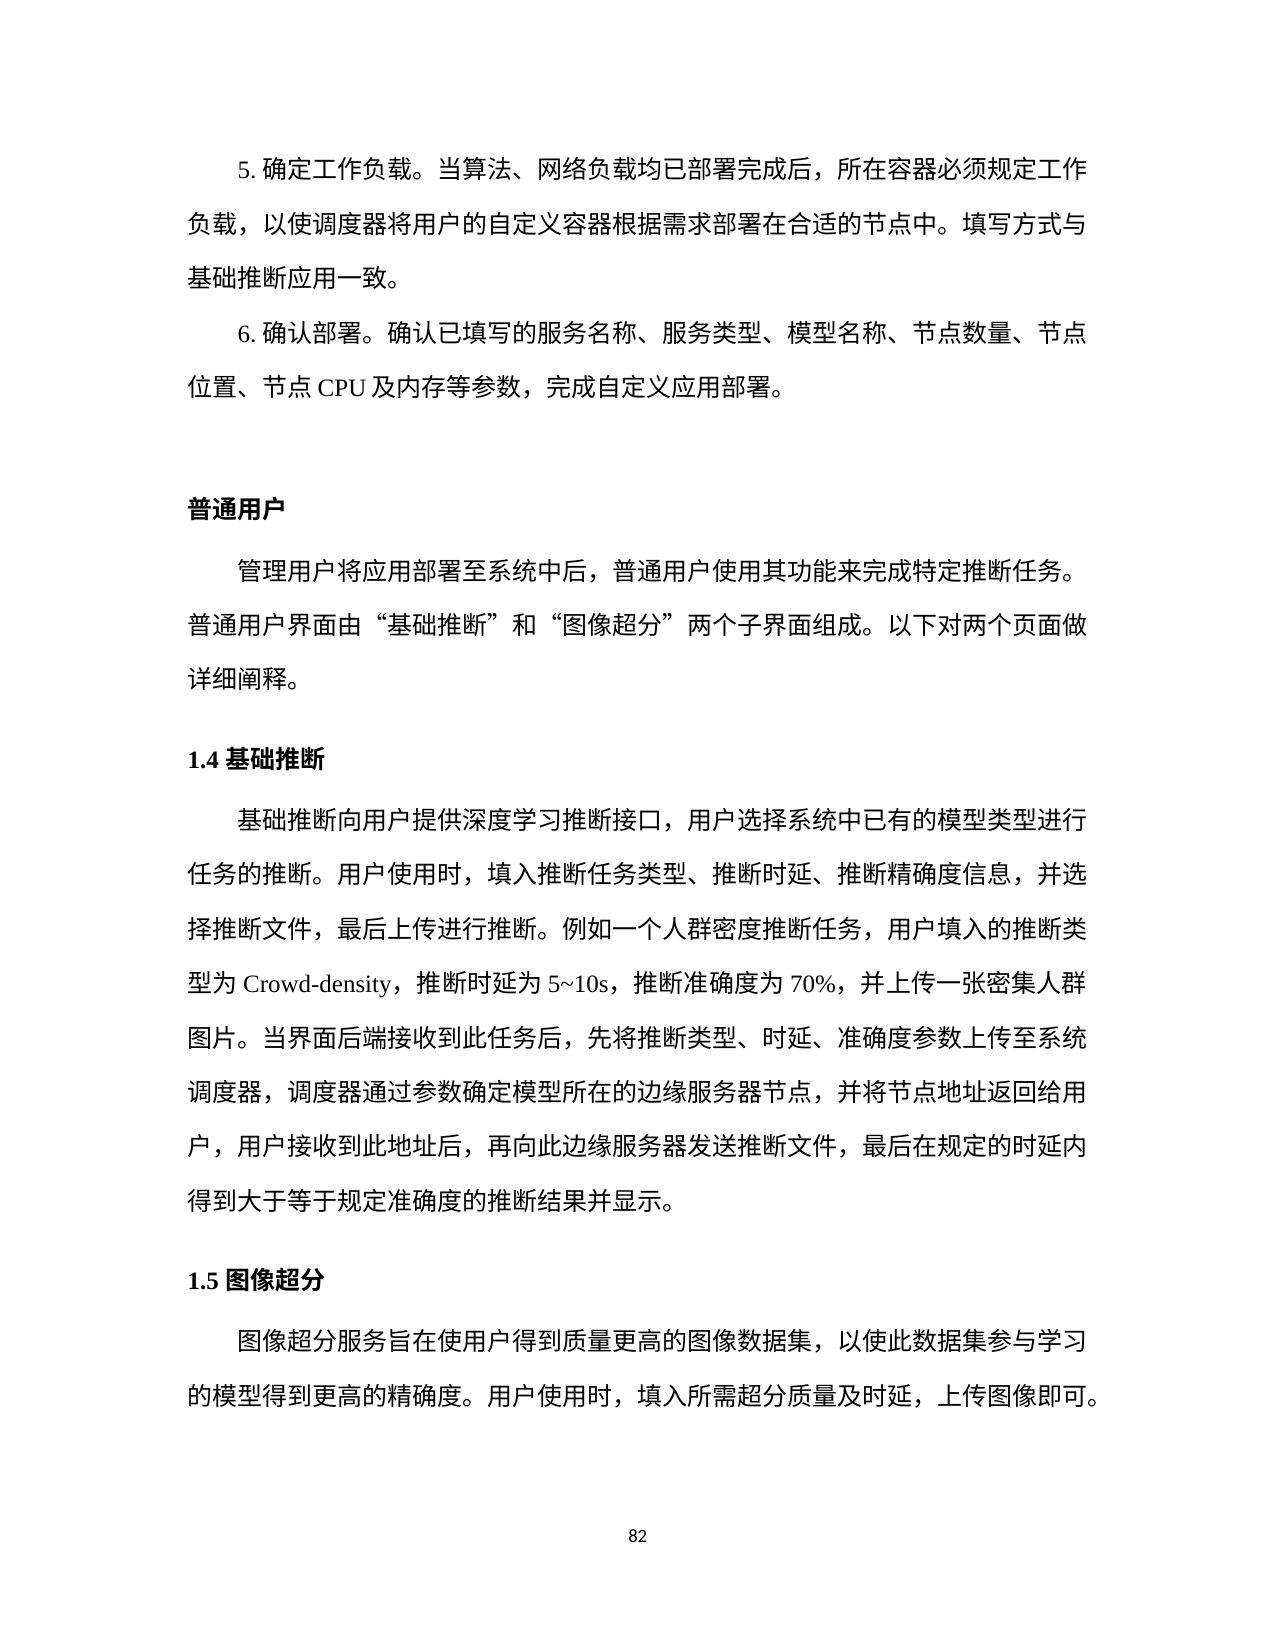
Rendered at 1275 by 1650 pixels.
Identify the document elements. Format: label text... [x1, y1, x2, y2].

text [187, 1322, 1087, 1412]
text 管理用户将应用部署至系统中后，普通用户使用其功能来完成特定推断任务。普通用户界面由“基础推断”和“图像超分”两个子界面组成。以下对两个页面做详细阐释。 [187, 551, 1087, 696]
text 5. 确定工作负载。当算法、网络负载均已部署完成后，所在容器必须规定工作负载，以使调度器将用户的自定义容器根据需求部署在合适的节点中。填写方式与基础推断应用一致。 [187, 150, 1087, 295]
text 普通用户 [187, 490, 1087, 526]
text 6. 确认部署。确认已填写的服务名称、服务类型、模型名称、节点数量、节点位置、节点CPU及内存等参数，完成自定义应用部署。 [187, 313, 1087, 404]
text 基础推断向用户提供深度学习推断接口，用户选择系统中已有的模型类型进行任务的推断。用户使用时，填入推断任务类型、推断时延、推断精确度信息，并选择推断文件，最后上传进行推断。例如一个人群密度推断任务，用户填入的推断类型为Crowd-density，推断时延为5~10s，推断准确度为70%，并上传一张密集人群图片。当界面后端接收到此任务后，先将推断类型、时延、准确度参数上传至系统调度器，调度器通过参数确定模型所在的边缘服务器节点，并将节点地址返回给用户，用户接收到此地址后，再向此边缘服务器发送推断文件，最后在规定的时延内得到大于等于规定准确度的推断结果并显示。 [187, 801, 1087, 1217]
text 基础推断 [187, 739, 1087, 776]
text 图像超分 [187, 1261, 1087, 1297]
